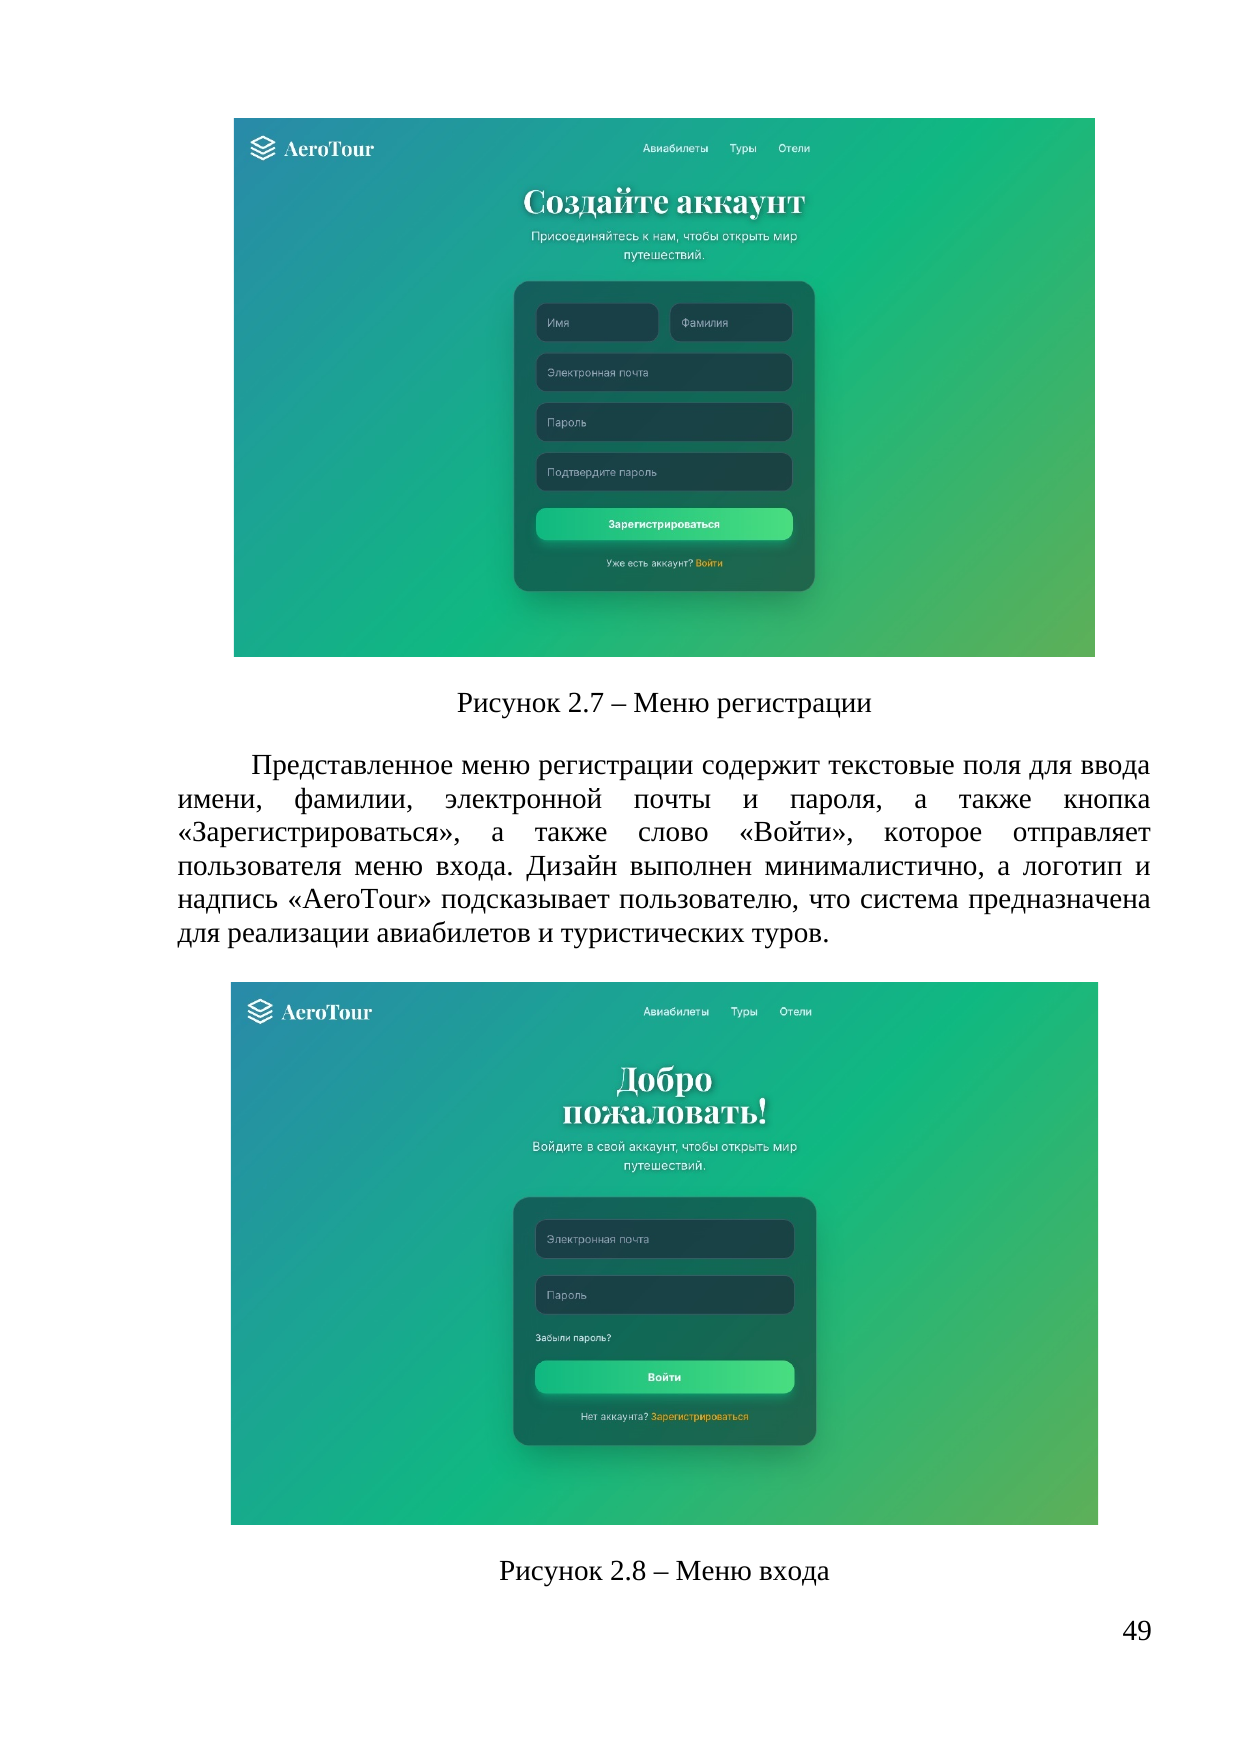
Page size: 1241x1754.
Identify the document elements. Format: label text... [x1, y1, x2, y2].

text Рисунок 2.7 – Меню регистрации [177, 685, 1152, 718]
text Рисунок 2.8 – Меню входа [177, 1553, 1152, 1587]
picture [230, 982, 1099, 1525]
text Представленное меню регистрации содержит текстовые поля для ввода имени, фамилии, электронной почты и пароля, а также кнопка «Зарегистрироваться», а также слово «Войти», которое отправляет пользователя меню входа. Дизайн выполнен минималистично, а логотип и надпись «AeroTour» подсказывает пользователю, что система предназначена для реализации авиабилетов и туристических туров. [177, 747, 1152, 948]
picture [233, 118, 1095, 657]
